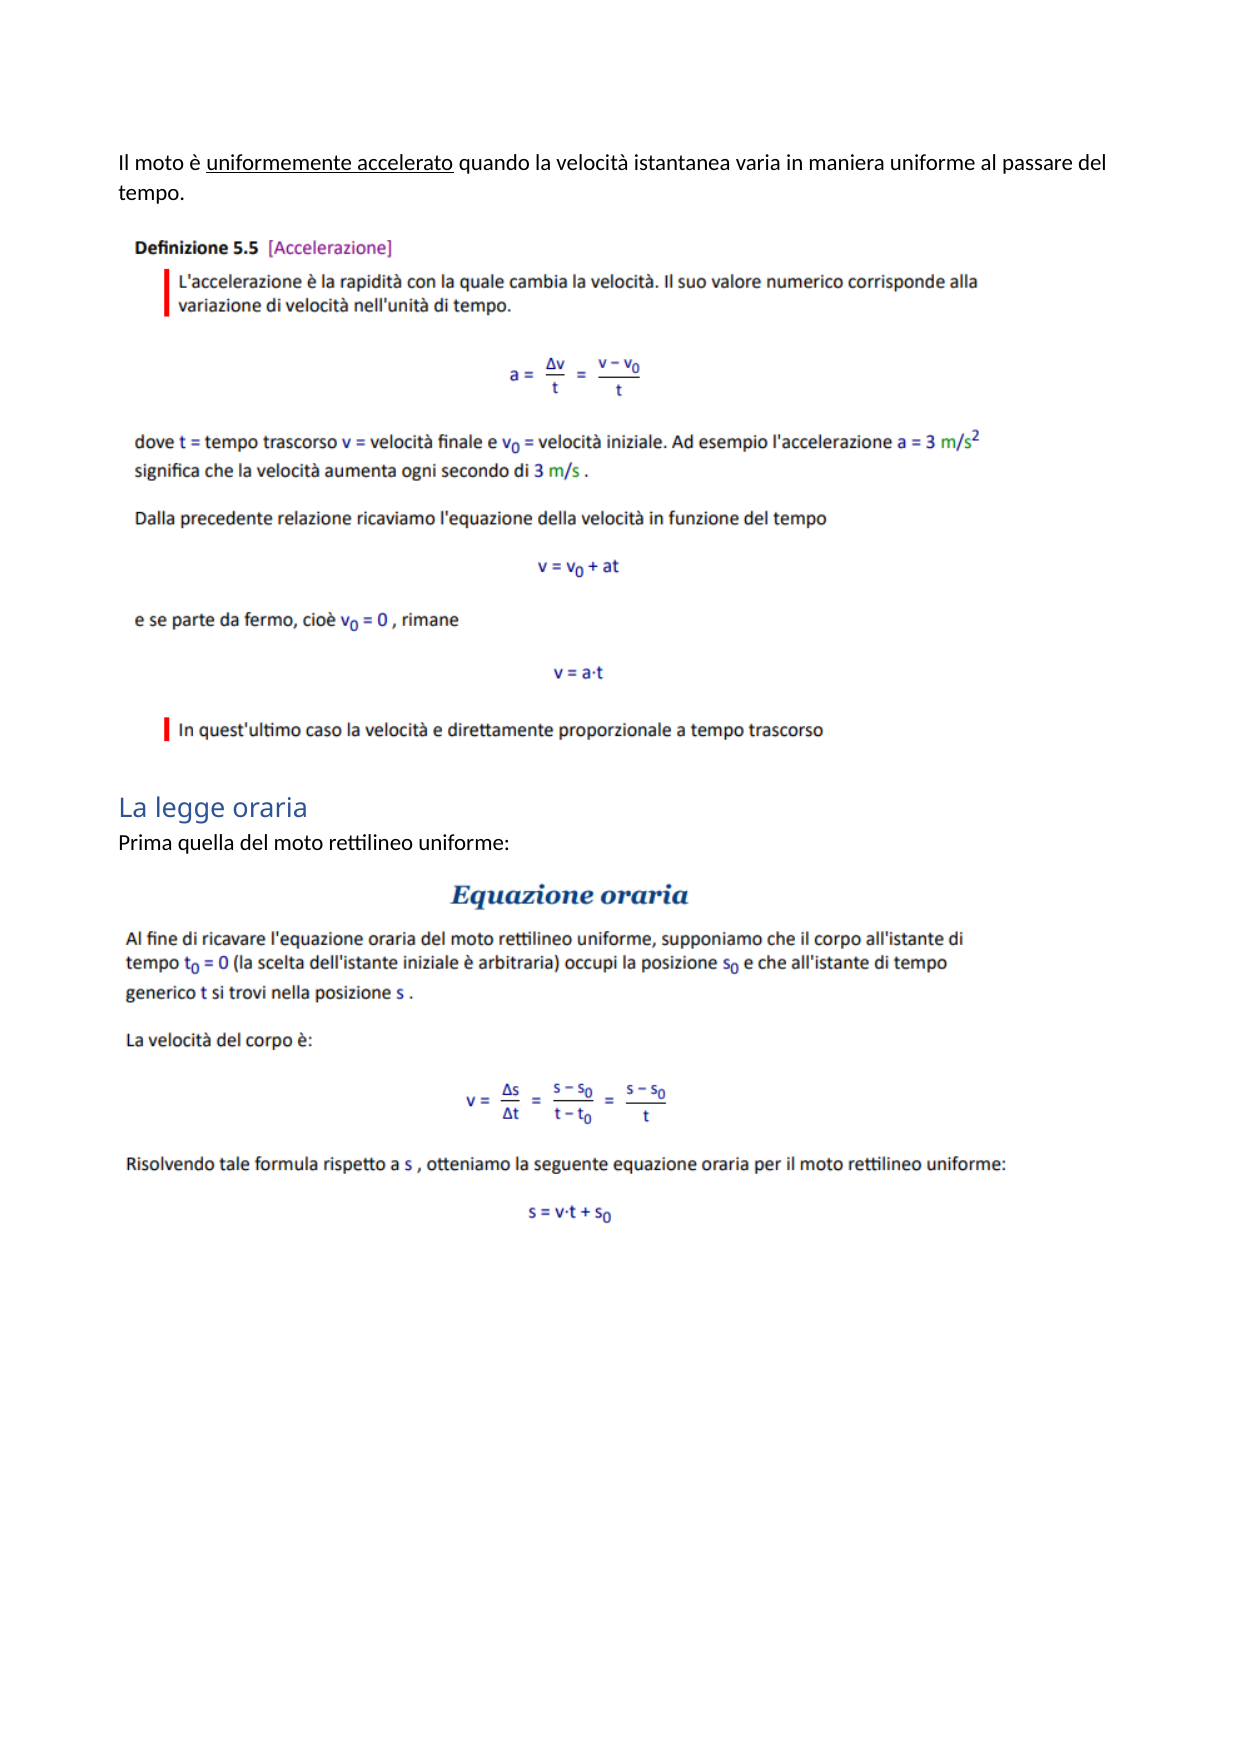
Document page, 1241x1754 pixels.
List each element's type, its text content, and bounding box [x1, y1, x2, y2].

text Prima quella del moto rettilineo uniforme: [118, 828, 1122, 856]
picture [118, 875, 1029, 1239]
text Il moto è uniformemente accelerato quando la velocità istantanea varia in maniera uniforme al passare del tempo. [118, 148, 1122, 206]
picture [118, 224, 1014, 770]
subtitle La legge oraria [118, 788, 1122, 825]
